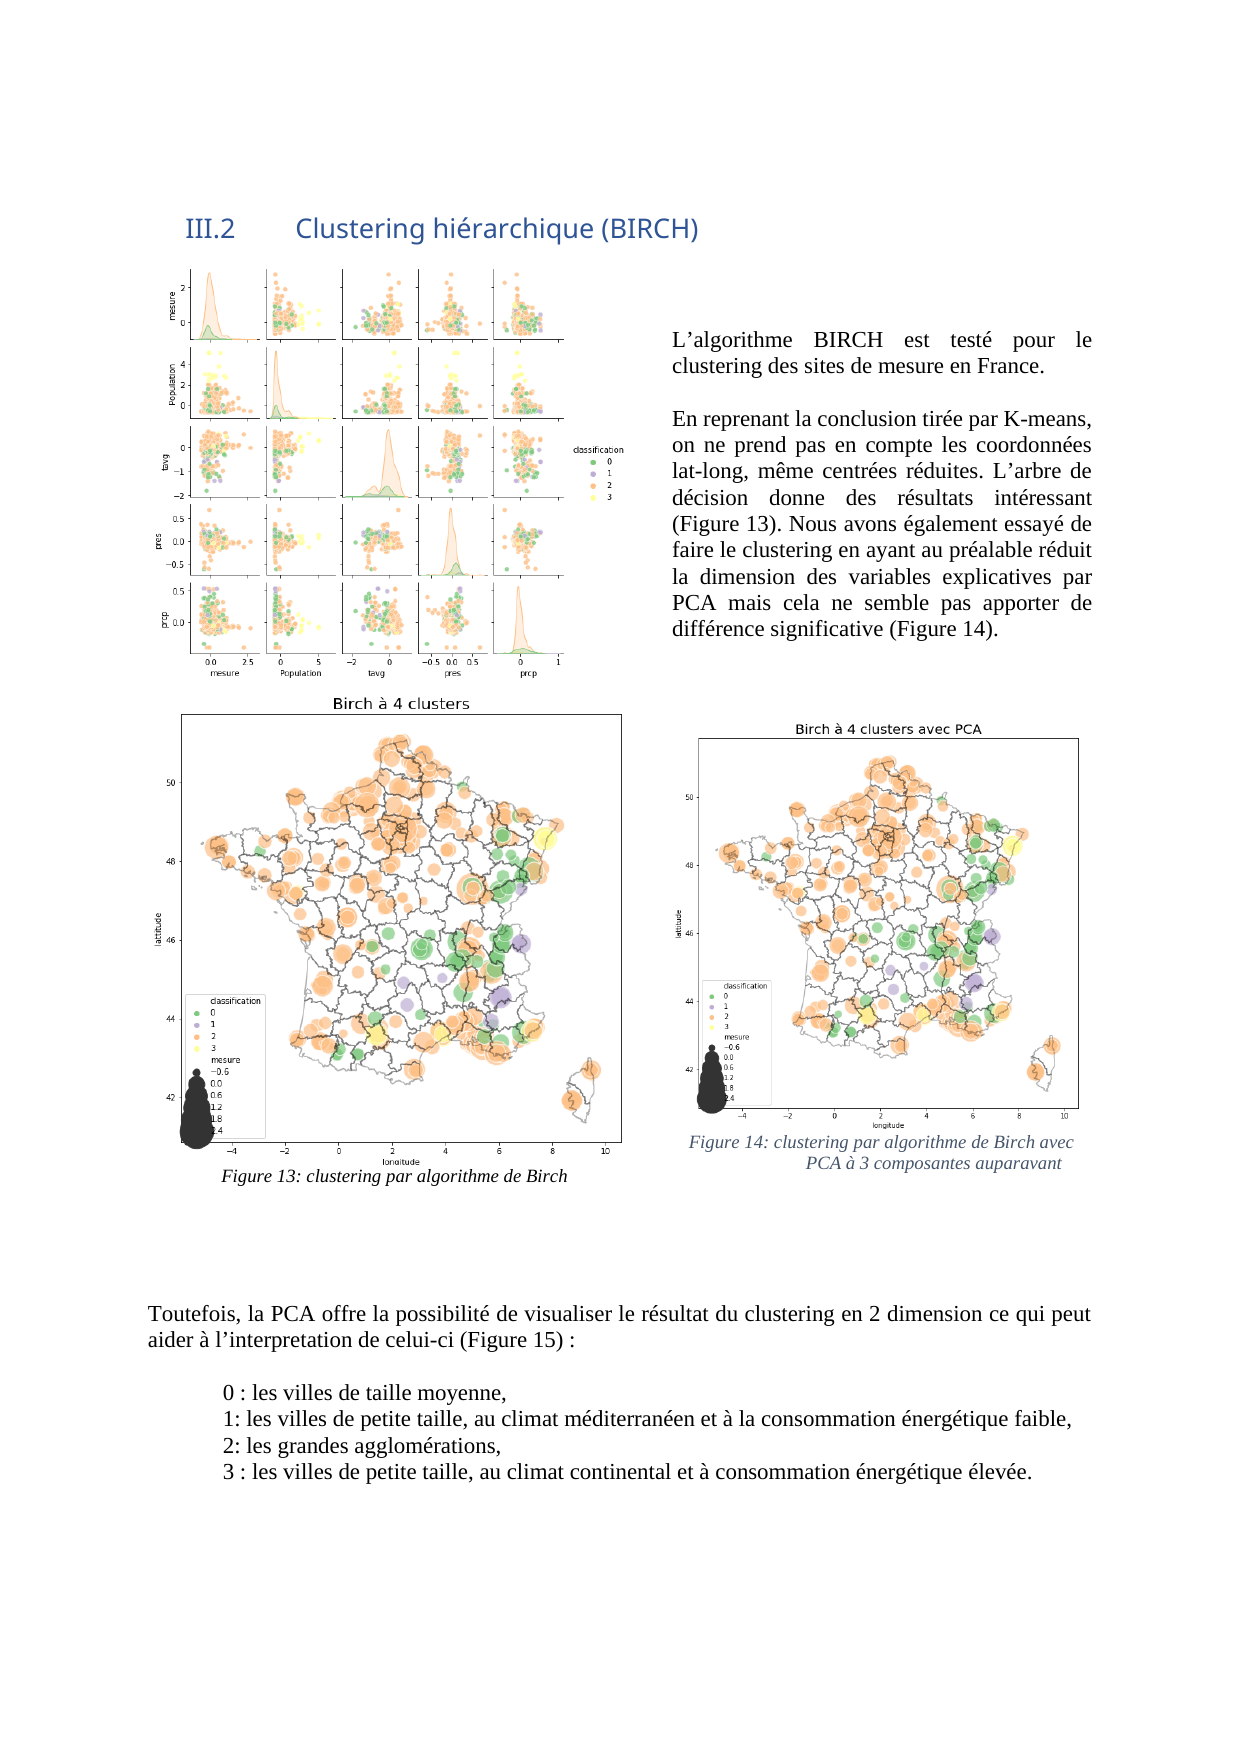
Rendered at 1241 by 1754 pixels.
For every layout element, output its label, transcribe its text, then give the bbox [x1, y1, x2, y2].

text En reprenant la conclusion tirée par K-means, on ne prend pas en compte les coordonnées lat-long, même centrées réduites. L’arbre de décision donne des résultats intéressant (Figure 13). Nous avons également essayé de faire le clustering en ayant au préalable réduit la dimension des variables explicatives par PCA mais cela ne semble pas apporter de différence significative (Figure 14). [654, 405, 1093, 642]
picture [671, 721, 1082, 1131]
text L’algorithme BIRCH est testé pour le clustering des sites de mesure en France. [654, 326, 1093, 378]
text Toutefois, la PCA offre la possibilité de visualiser le résultat du clustering en 2 dimension ce qui peut aider à l’interpretation de celui-ci (Figure 15) : [148, 1300, 1093, 1353]
text Figure 14: clustering par algorithme de Birch avec PCA à 3 composantes auparavant [654, 1131, 1093, 1174]
text 3 : les villes de petite taille, au climat continental et à consommation énergétique élevée. [223, 1458, 1093, 1484]
picture [147, 261, 654, 1164]
text 0 : les villes de taille moyenne, [223, 1379, 1093, 1405]
subtitle Clustering hiérarchique (BIRCH) [185, 210, 1093, 247]
text 2: les grandes agglomérations, [223, 1432, 1093, 1458]
text 1: les villes de petite taille, au climat méditerranéen et à la consommation énergétique faible, [223, 1405, 1093, 1432]
